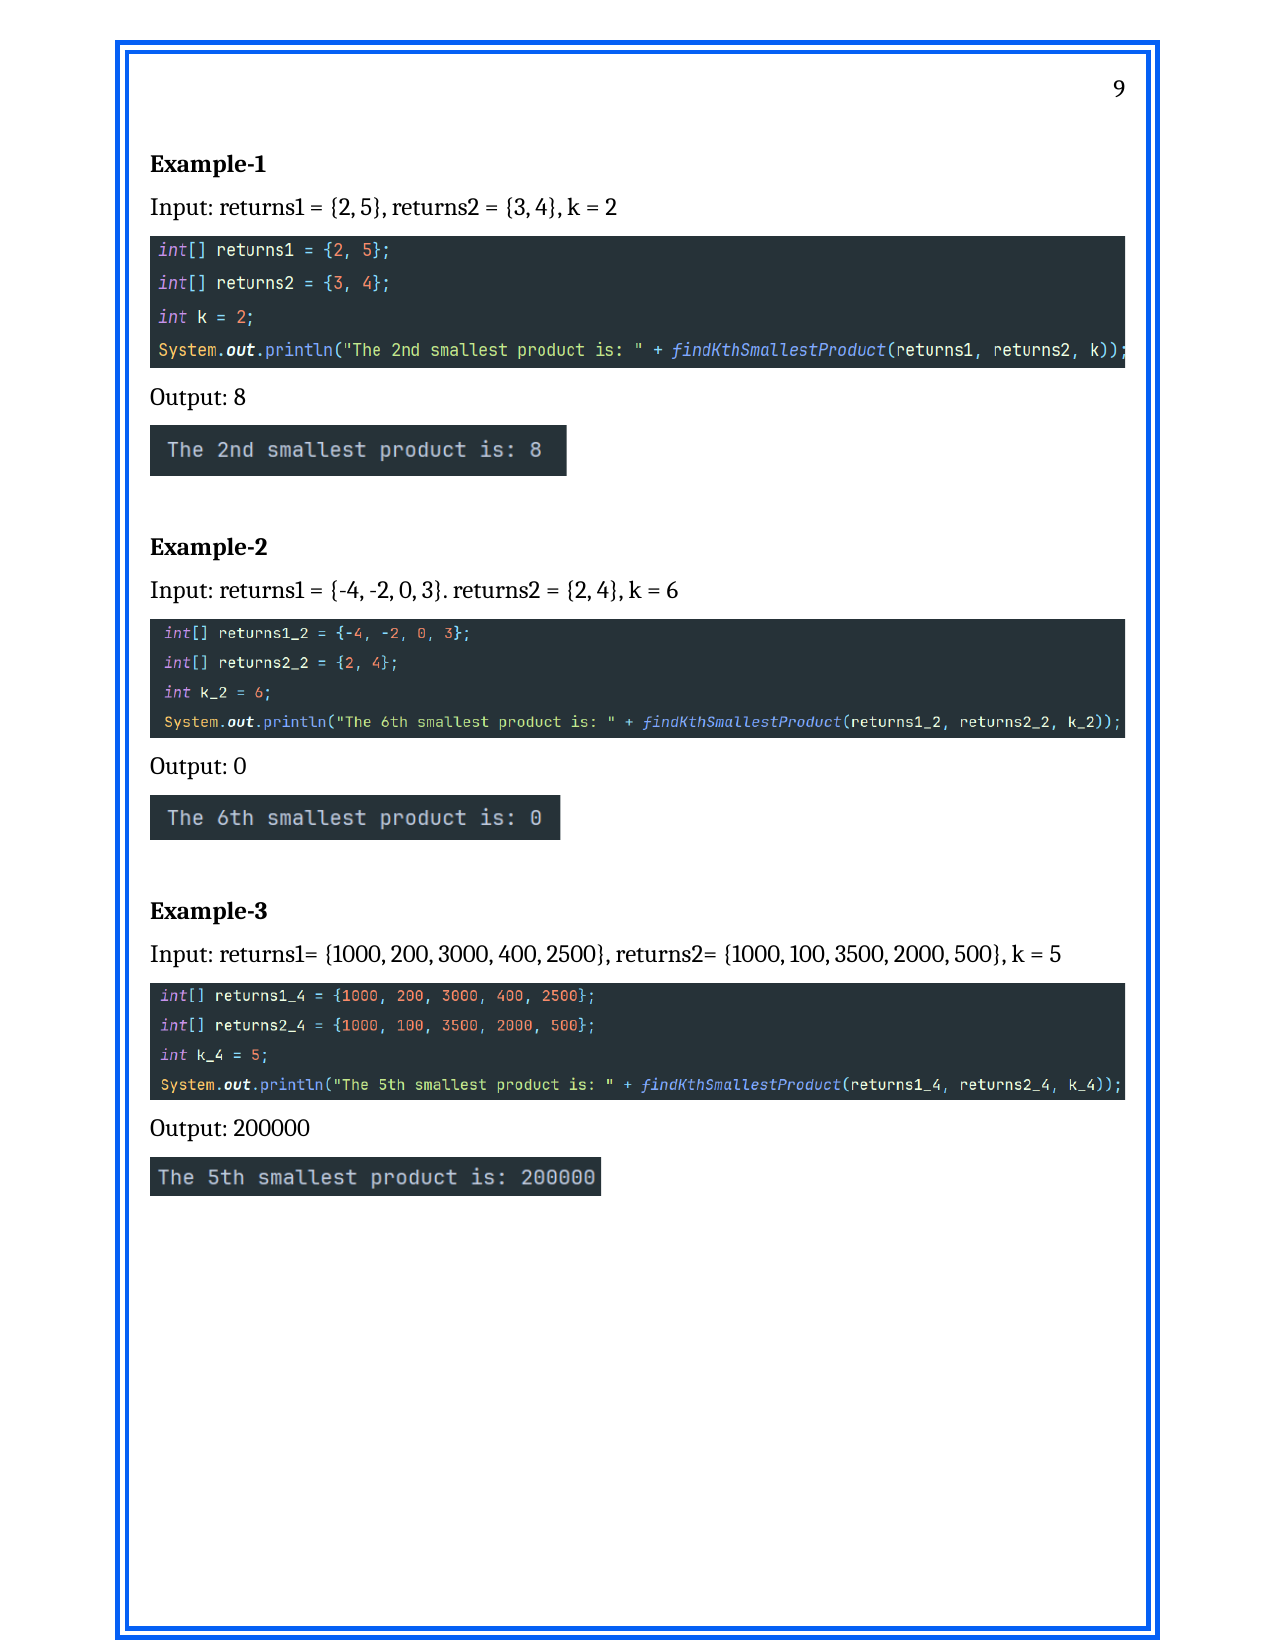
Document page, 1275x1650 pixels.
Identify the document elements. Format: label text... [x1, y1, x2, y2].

text Input: returns1 = {2, 5}, returns2 = {3, 4}, k = 2 [150, 193, 1125, 222]
text Input: returns1= {1000, 200, 3000, 400, 2500}, returns2= {1000, 100, 3500, 2000, 500}, k = 5 [150, 940, 1125, 969]
picture [150, 983, 1125, 1100]
picture [150, 795, 561, 840]
text Example-2 [150, 533, 1125, 562]
picture [150, 1157, 602, 1196]
text Input: returns1 = {-4, -2, 0, 3}. returns2 = {2, 4}, k = 6 [150, 576, 1125, 605]
text Output: 8 [150, 382, 1125, 411]
text Example-3 [150, 897, 1125, 926]
text Output: 0 [150, 752, 1125, 781]
picture [150, 425, 567, 476]
text Example-1 [150, 150, 1125, 179]
picture [150, 236, 1125, 368]
text Output: 200000 [150, 1114, 1125, 1143]
picture [150, 619, 1125, 738]
